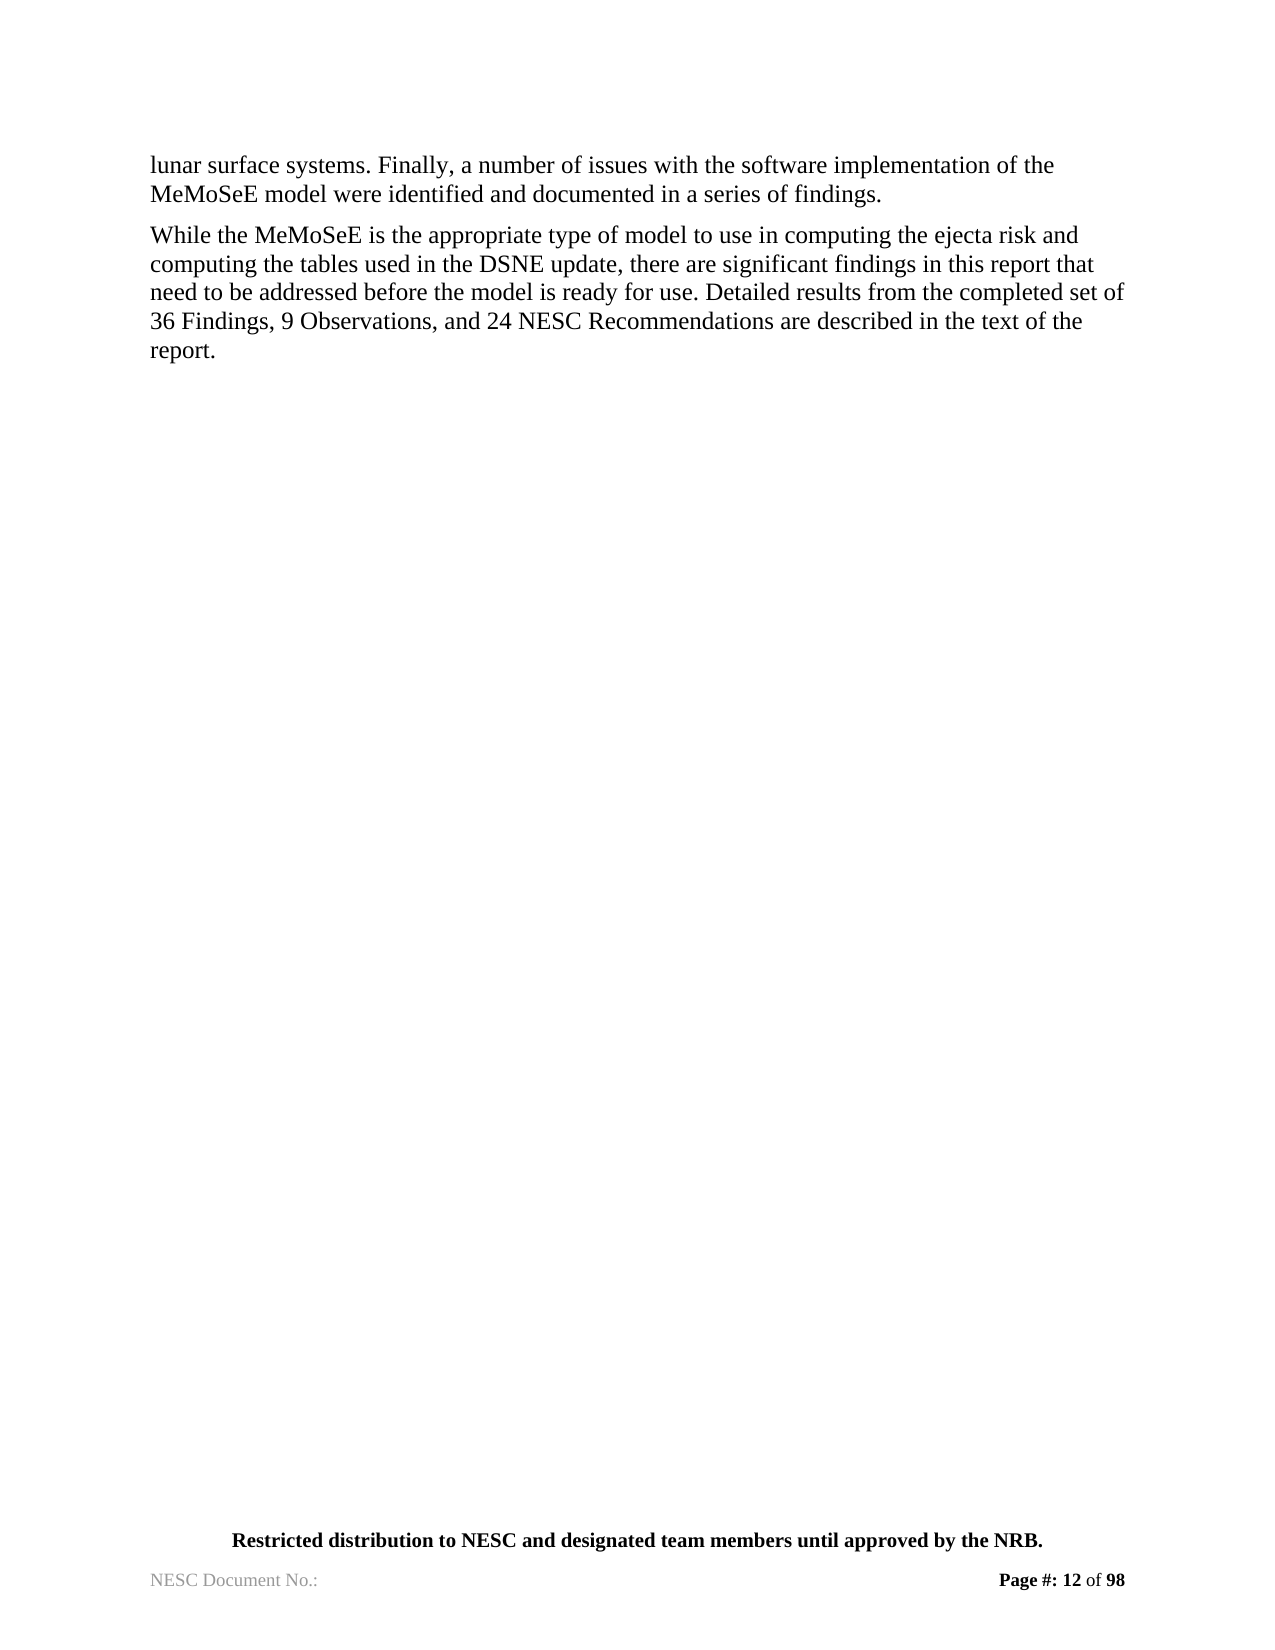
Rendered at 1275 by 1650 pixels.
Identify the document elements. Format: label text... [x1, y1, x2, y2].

text While the MeMoSeE is the appropriate type of model to use in computing the ejecta risk and computing the tables used in the DSNE update, there are significant findings in this report that need to be addressed before the model is ready for use. Detailed results from the completed set of 36 Findings, 9 Observations, and 24 NESC Recommendations are described in the text of the report. [150, 220, 1125, 364]
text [150, 150, 1125, 207]
